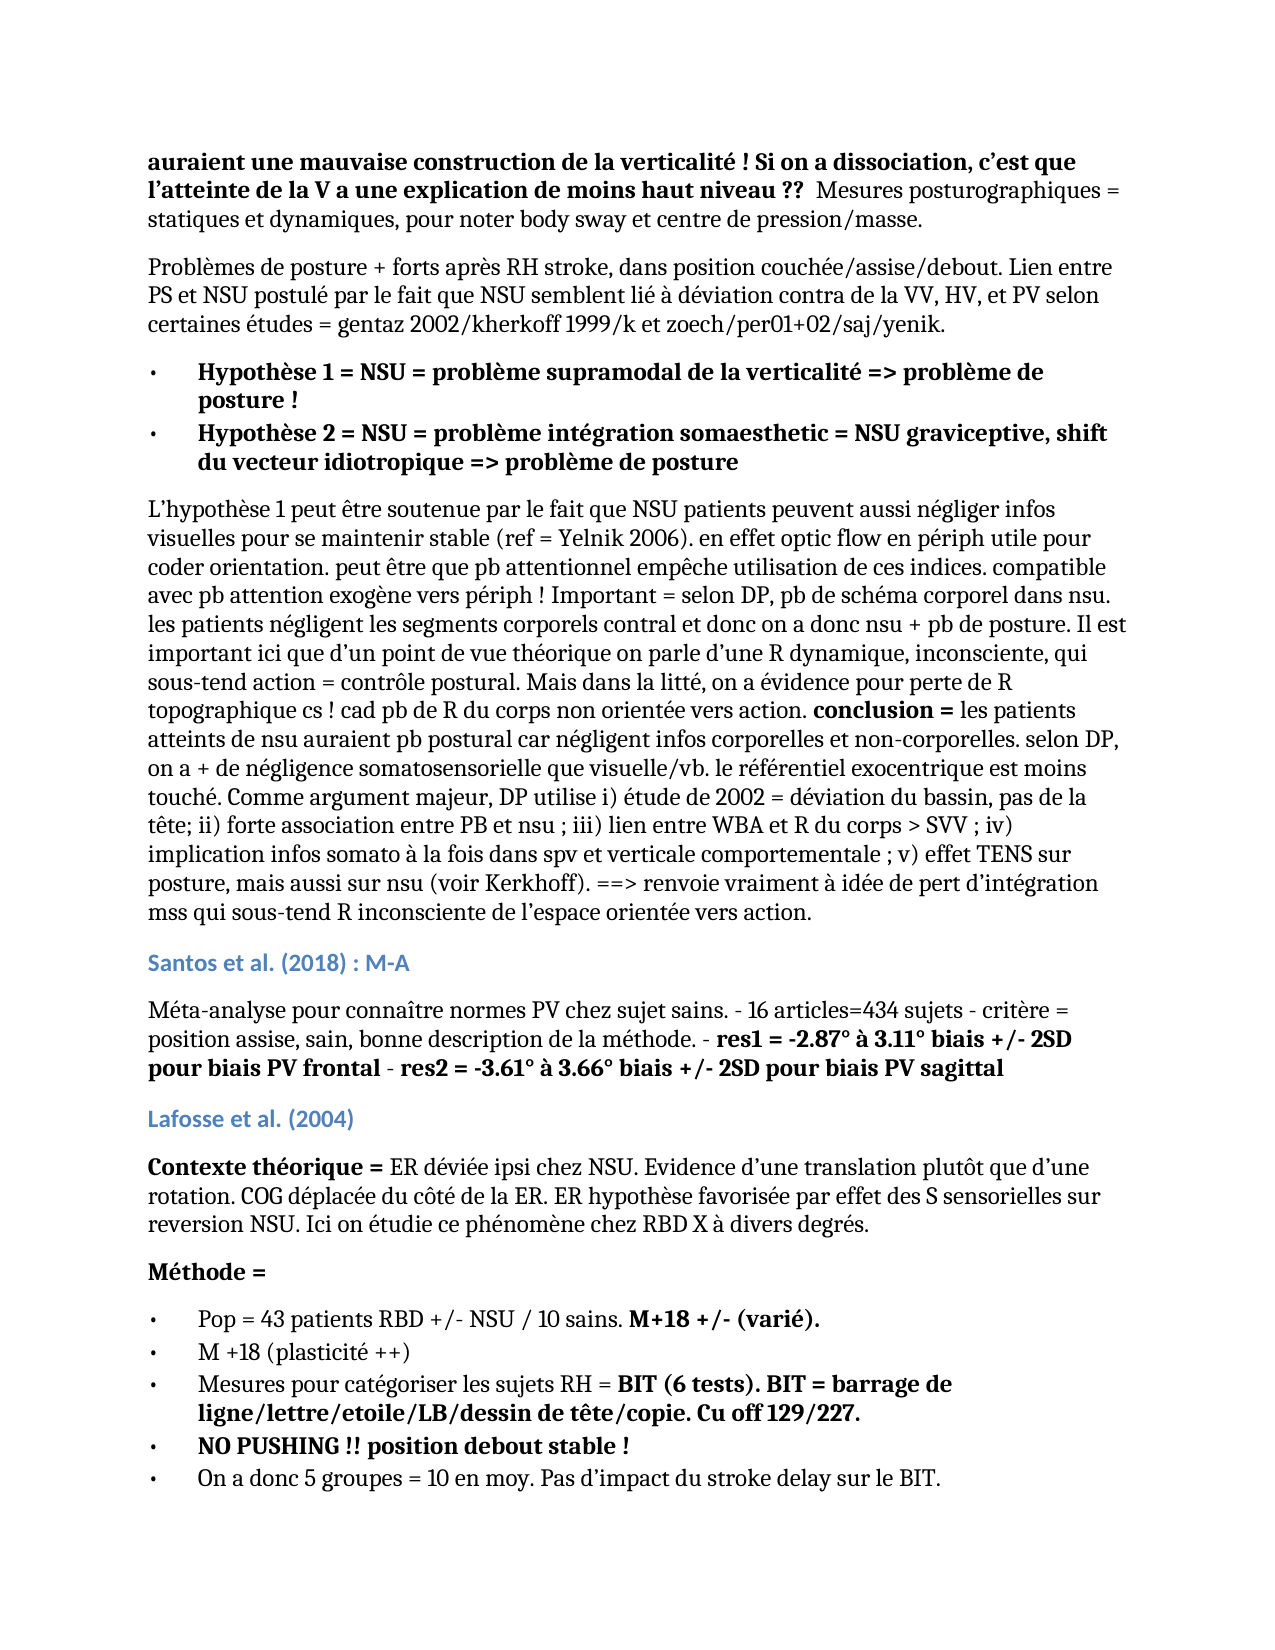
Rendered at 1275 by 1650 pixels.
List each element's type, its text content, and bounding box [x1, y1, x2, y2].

list Hypothèse 2 = NSU = problème intégration somaesthetic = NSU graviceptive, shift du vecteur idiotropique => problème de posture [148, 419, 1127, 476]
text L’hypothèse 1 peut être soutenue par le fait que NSU patients peuvent aussi négliger infos visuelles pour se maintenir stable (ref = Yelnik 2006). en effet optic flow en périph utile pour coder orientation. peut être que pb attentionnel empêche utilisation de ces indices. compatible avec pb attention exogène vers périph ! Important = selon DP, pb de schéma corporel dans nsu. les patients négligent les segments corporels contral et donc on a donc nsu + pb de posture. Il est important ici que d’un point de vue théorique on parle d’une R dynamique, inconsciente, qui sous-tend action = contrôle postural. Mais dans la litté, on a évidence pour perte de R topographique cs ! cad pb de R du corps non orientée vers action. conclusion = les patients atteints de nsu auraient pb postural car négligent infos corporelles et non-corporelles. selon DP, on a + de négligence somatosensorielle que visuelle/vb. le référentiel exocentrique est moins touché. Comme argument majeur, DP utilise i) étude de 2002 = déviation du bassin, pas de la tête; ii) forte association entre PB et nsu ; iii) lien entre WBA et R du corps > SVV ; iv) implication infos somato à la fois dans spv et verticale comportementale ; v) effet TENS sur posture, mais aussi sur nsu (voir Kerkhoff). ==> renvoie vraiment à idée de pert d’intégration mss qui sous-tend R inconsciente de l’espace orientée vers action. [148, 495, 1127, 926]
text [148, 148, 1127, 234]
list On a donc 5 groupes = 10 en moy. Pas d’impact du stroke delay sur le BIT. [148, 1464, 1127, 1493]
list Hypothèse 1 = NSU = problème supramodal de la verticalité => problème de posture ! [148, 358, 1127, 415]
text Méthode = [148, 1258, 1127, 1287]
subtitle Santos et al. (2018) : M-A [148, 947, 1127, 978]
text Contexte théorique = ER déviée ipsi chez NSU. Evidence d’une translation plutôt que d’une rotation. COG déplacée du côté de la ER. ER hypothèse favorisée par effet des S sensorielles sur reversion NSU. Ici on étudie ce phénomène chez RBD X à divers degrés. [148, 1153, 1127, 1239]
list NO PUSHING !! position debout stable ! [148, 1432, 1127, 1460]
list Mesures pour catégoriser les sujets RH = BIT (6 tests). BIT = barrage de ligne/lettre/etoile/LB/dessin de tête/copie. Cu off 129/227. [148, 1370, 1127, 1428]
list Pop = 43 patients RBD +/- NSU / 10 sains. M+18 +/- (varié). [148, 1305, 1127, 1334]
list M +18 (plasticité ++) [148, 1338, 1127, 1367]
text Méta-analyse pour connaître normes PV chez sujet sains. - 16 articles=434 sujets - critère = position assise, sain, bonne description de la méthode. - res1 = -2.87° à 3.11° biais +/- 2SD pour biais PV frontal - res2 = -3.61° à 3.66° biais +/- 2SD pour biais PV sagittal [148, 996, 1127, 1083]
subtitle Lafosse et al. (2004) [148, 1103, 1127, 1134]
text Problèmes de posture + forts après RH stroke, dans position couchée/assise/debout. Lien entre PS et NSU postulé par le fait que NSU semblent lié à déviation contra de la VV, HV, et PV selon certaines études = gentaz 2002/kherkoff 1999/k et zoech/per01+02/saj/yenik. [148, 253, 1127, 339]
